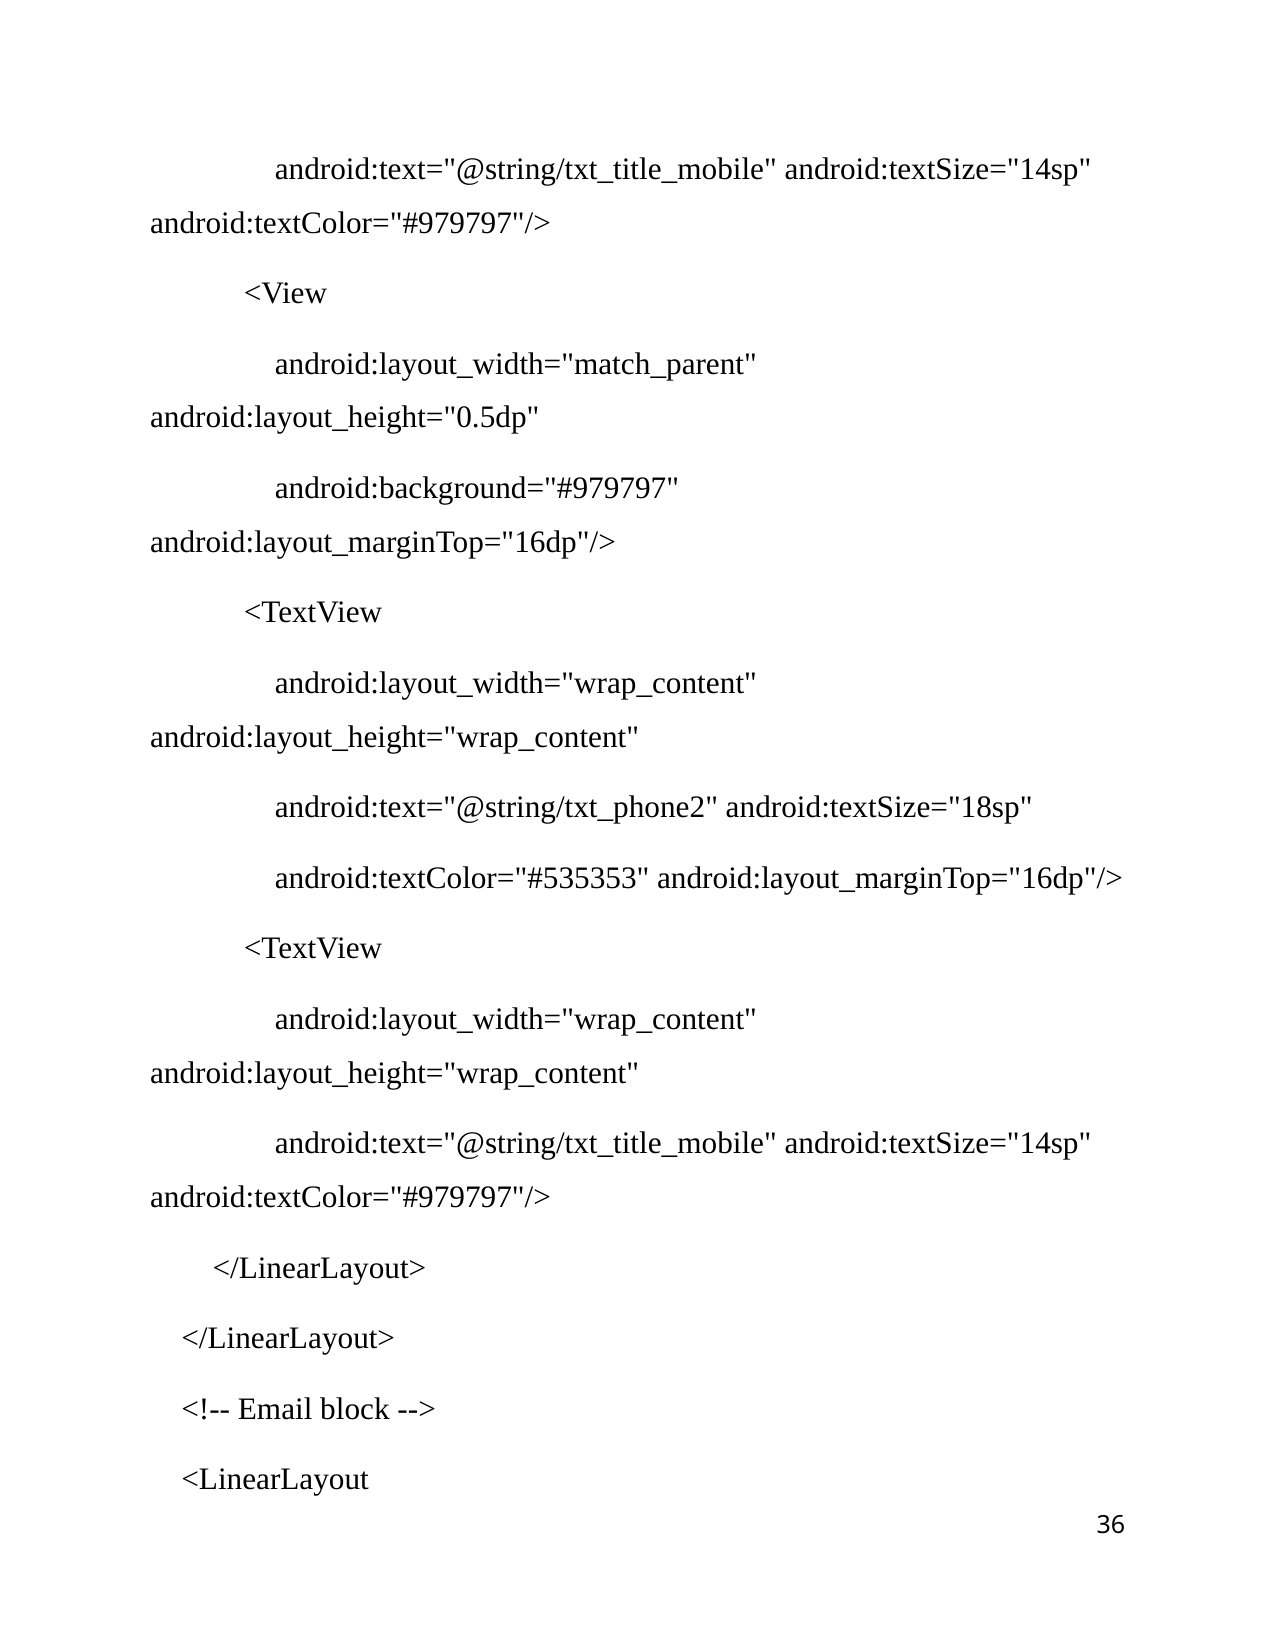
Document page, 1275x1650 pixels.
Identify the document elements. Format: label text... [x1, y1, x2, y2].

text <!-- Email block --> [150, 1390, 1125, 1426]
text android:layout_width="wrap_content" android:layout_height="wrap_content" [150, 1000, 1125, 1090]
text android:background="#979797" android:layout_marginTop="16dp"/> [150, 469, 1125, 559]
text <TextView [150, 594, 1125, 629]
text </LinearLayout> [150, 1319, 1125, 1355]
text <TextView [150, 929, 1125, 966]
text android:layout_width="wrap_content" android:layout_height="wrap_content" [150, 664, 1125, 754]
text android:textColor="#535353" android:layout_marginTop="16dp"/> [150, 859, 1125, 895]
text android:layout_width="match_parent" android:layout_height="0.5dp" [150, 345, 1125, 435]
text android:text="@string/txt_title_mobile" android:textSize="14sp" android:textColor="#979797"/> [150, 1124, 1125, 1214]
text <View [150, 274, 1125, 310]
text android:text="@string/txt_phone2" android:textSize="18sp" [150, 788, 1125, 824]
text <LinearLayout [150, 1460, 1125, 1496]
text android:text="@string/txt_title_mobile" android:textSize="14sp" android:textColor="#979797"/> [150, 150, 1125, 240]
text </LinearLayout> [150, 1249, 1125, 1285]
